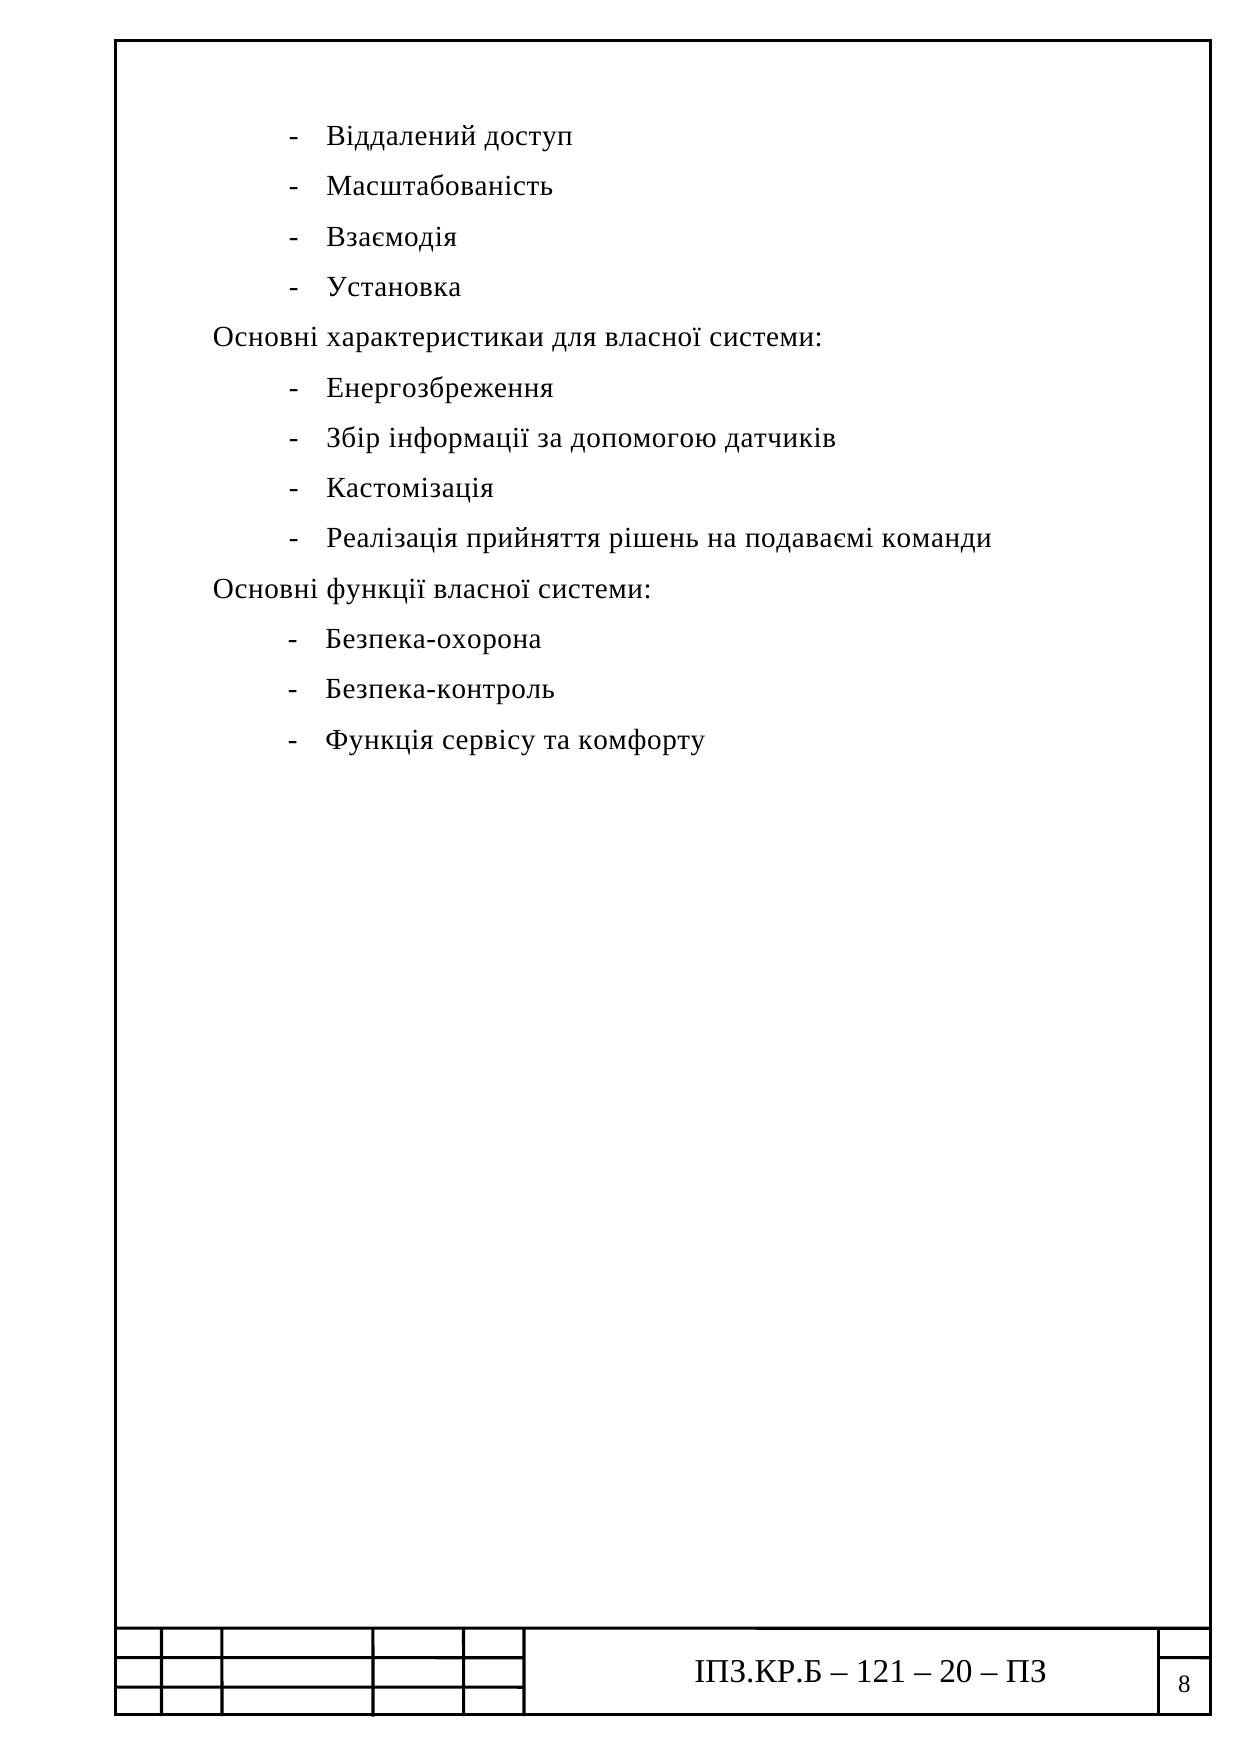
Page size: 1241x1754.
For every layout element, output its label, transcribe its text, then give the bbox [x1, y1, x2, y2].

list Функція сервісу та комфорту [288, 722, 1181, 755]
list Безпека-охорона [288, 621, 1181, 655]
text Основні функції власної системи: [177, 571, 1181, 604]
list Кастомізація [288, 470, 1181, 504]
list Безпека-контроль [288, 672, 1181, 705]
list Взаємодія [288, 219, 1181, 252]
text Основні характеристикаи для власної системи: [177, 319, 1181, 353]
list Реалізація прийняття рішень на подаваємі команди [288, 521, 1181, 554]
list Збір інформації за допомогою датчиків [288, 420, 1181, 453]
list Установка [288, 269, 1181, 303]
list Масштабованість [288, 168, 1181, 202]
list Віддалений доступ [288, 118, 1181, 152]
list Енергозбреження [288, 370, 1181, 403]
